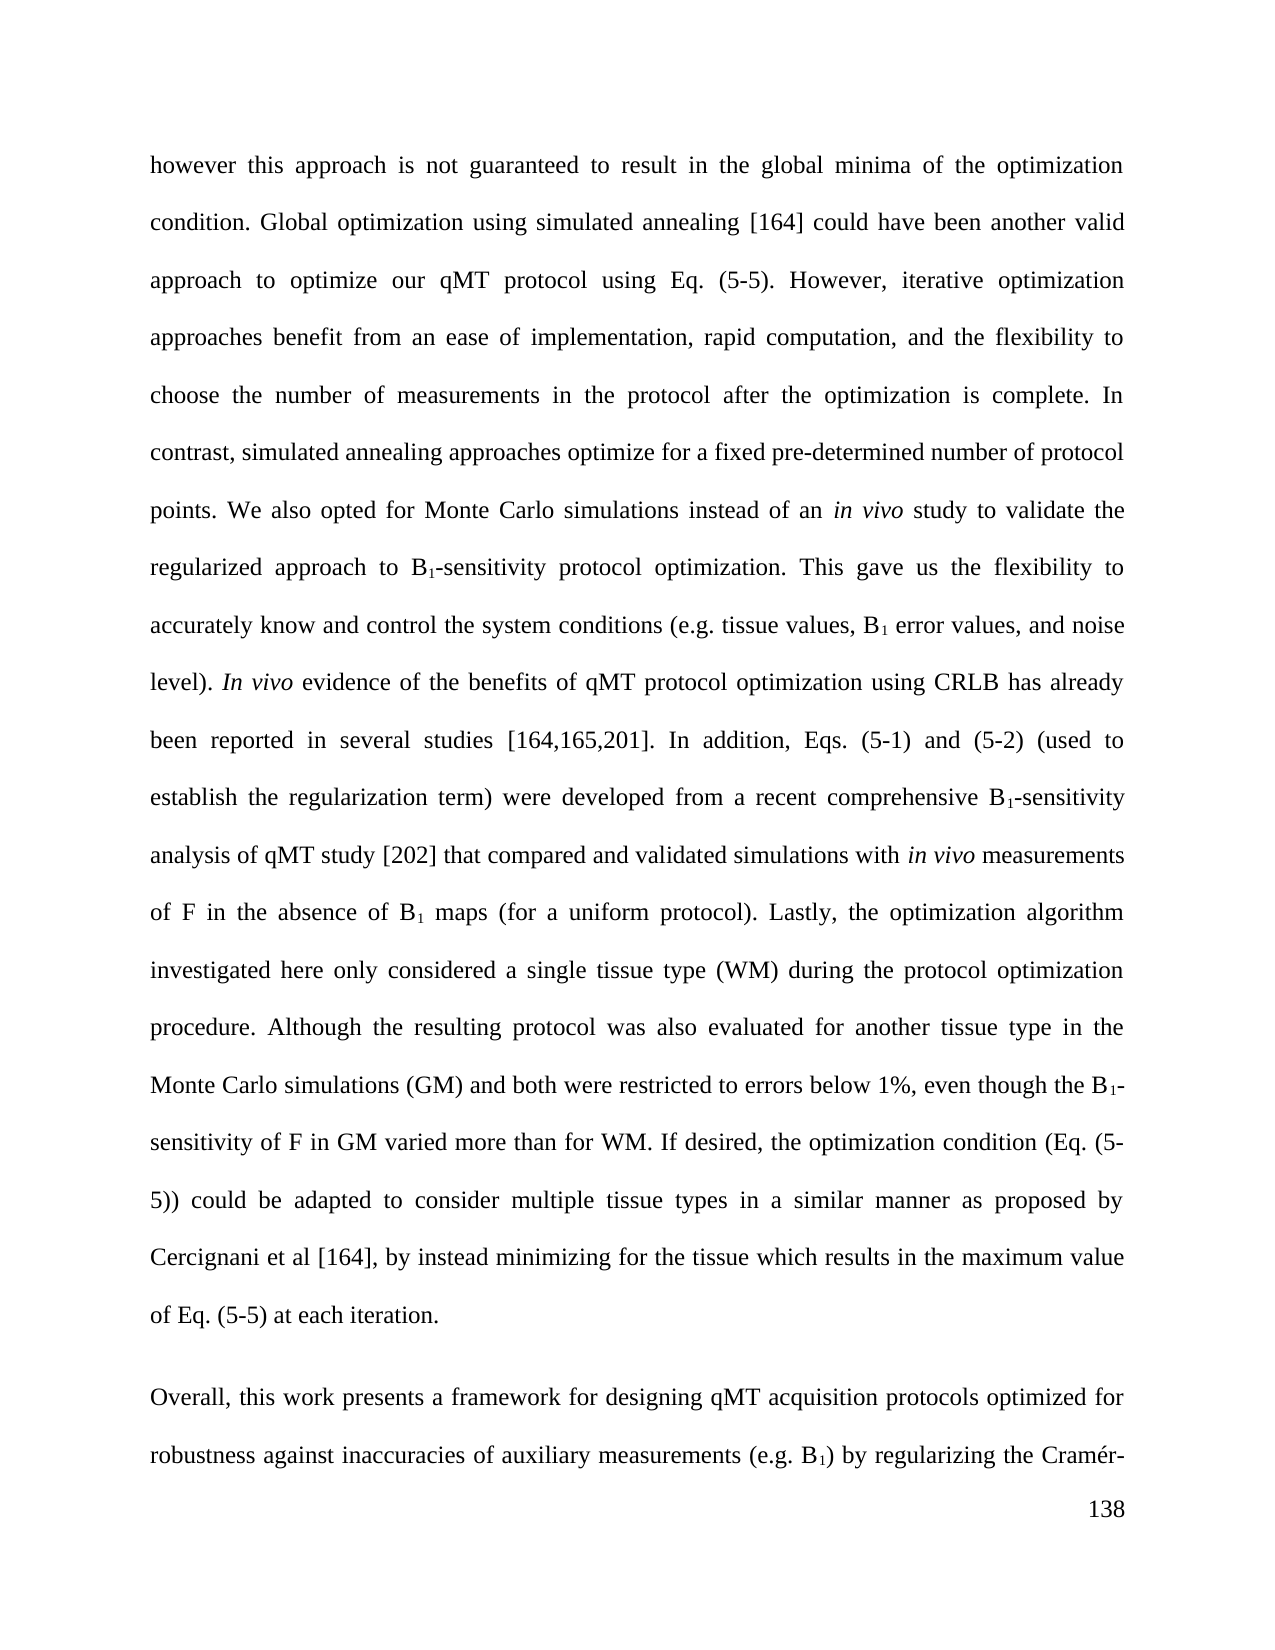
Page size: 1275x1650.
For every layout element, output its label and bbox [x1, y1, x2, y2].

text [150, 1382, 1125, 1469]
text [150, 150, 1125, 1329]
